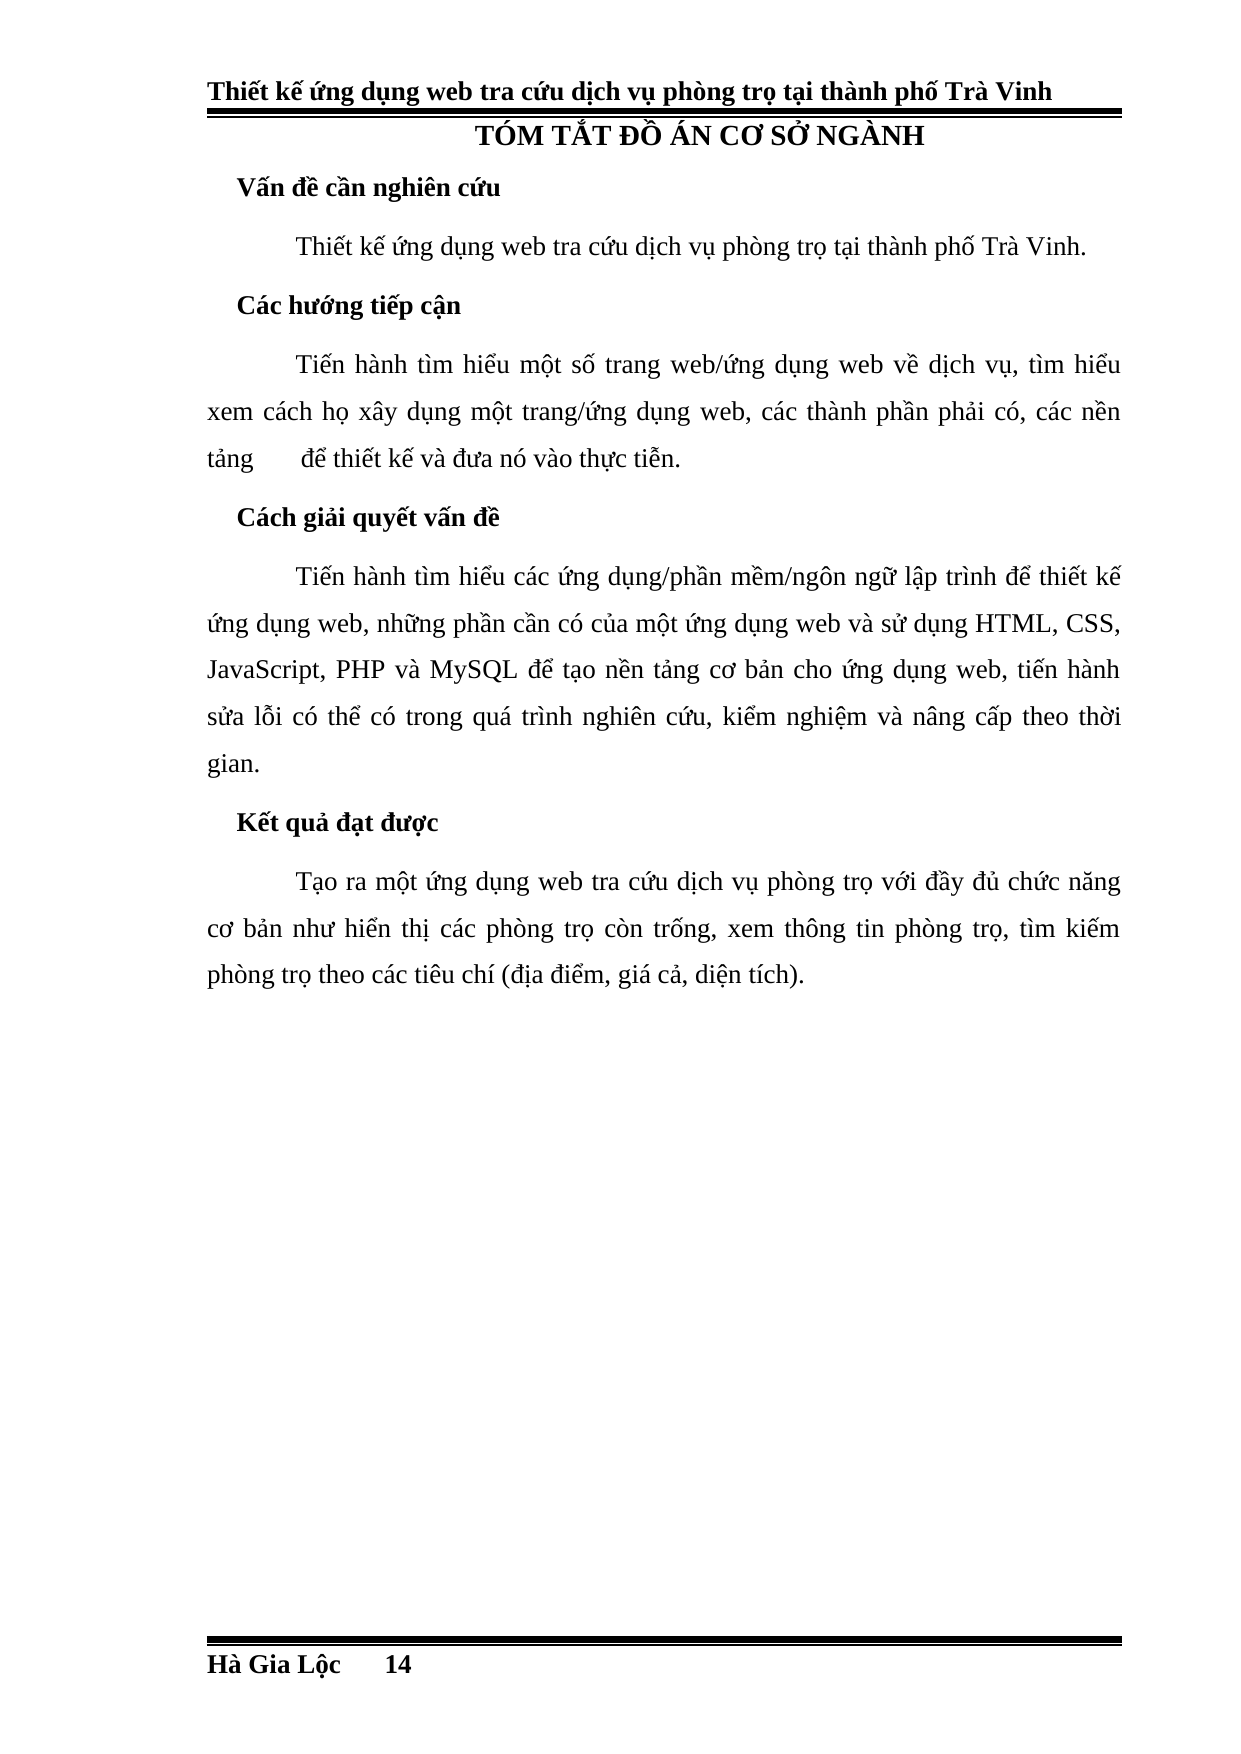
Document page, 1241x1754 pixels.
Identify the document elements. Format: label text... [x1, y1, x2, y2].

text Tiến hành tìm hiểu một số trang web/ứng dụng web về dịch vụ, tìm hiểu xem cách họ xây dụng một trang/ứng dụng web, các thành phần phải có, các nền tảng để thiết kế và đưa nó vào thực tiễn. [207, 348, 1122, 473]
text Tiến hành tìm hiểu các ứng dụng/phần mềm/ngôn ngữ lập trình để thiết kế ứng dụng web, những phần cần có của một ứng dụng web và sử dụng HTML, CSS, JavaScript, PHP và MySQL để tạo nền tảng cơ bản cho ứng dụng web, tiến hành sửa lỗi có thể có trong quá trình nghiên cứu, kiểm nghiệm và nâng cấp theo thời gian. [207, 560, 1122, 778]
text TÓM TẮT ĐỒ ÁN CƠ SỞ NGÀNH [207, 118, 1122, 152]
text Các hướng tiếp cận [207, 289, 1122, 320]
text Cách giải quyết vấn đề [207, 501, 1122, 532]
text Kết quả đạt được [207, 806, 1122, 837]
text Tạo ra một ứng dụng web tra cứu dịch vụ phòng trọ với đầy đủ chức năng cơ bản như hiển thị các phòng trọ còn trống, xem thông tin phòng trọ, tìm kiếm phòng trọ theo các tiêu chí (địa điểm, giá cả, diện tích). [207, 865, 1122, 989]
text Thiết kế ứng dụng web tra cứu dịch vụ phòng trọ tại thành phố Trà Vinh. [207, 230, 1122, 261]
text Vấn đề cần nghiên cứu [207, 171, 1122, 202]
